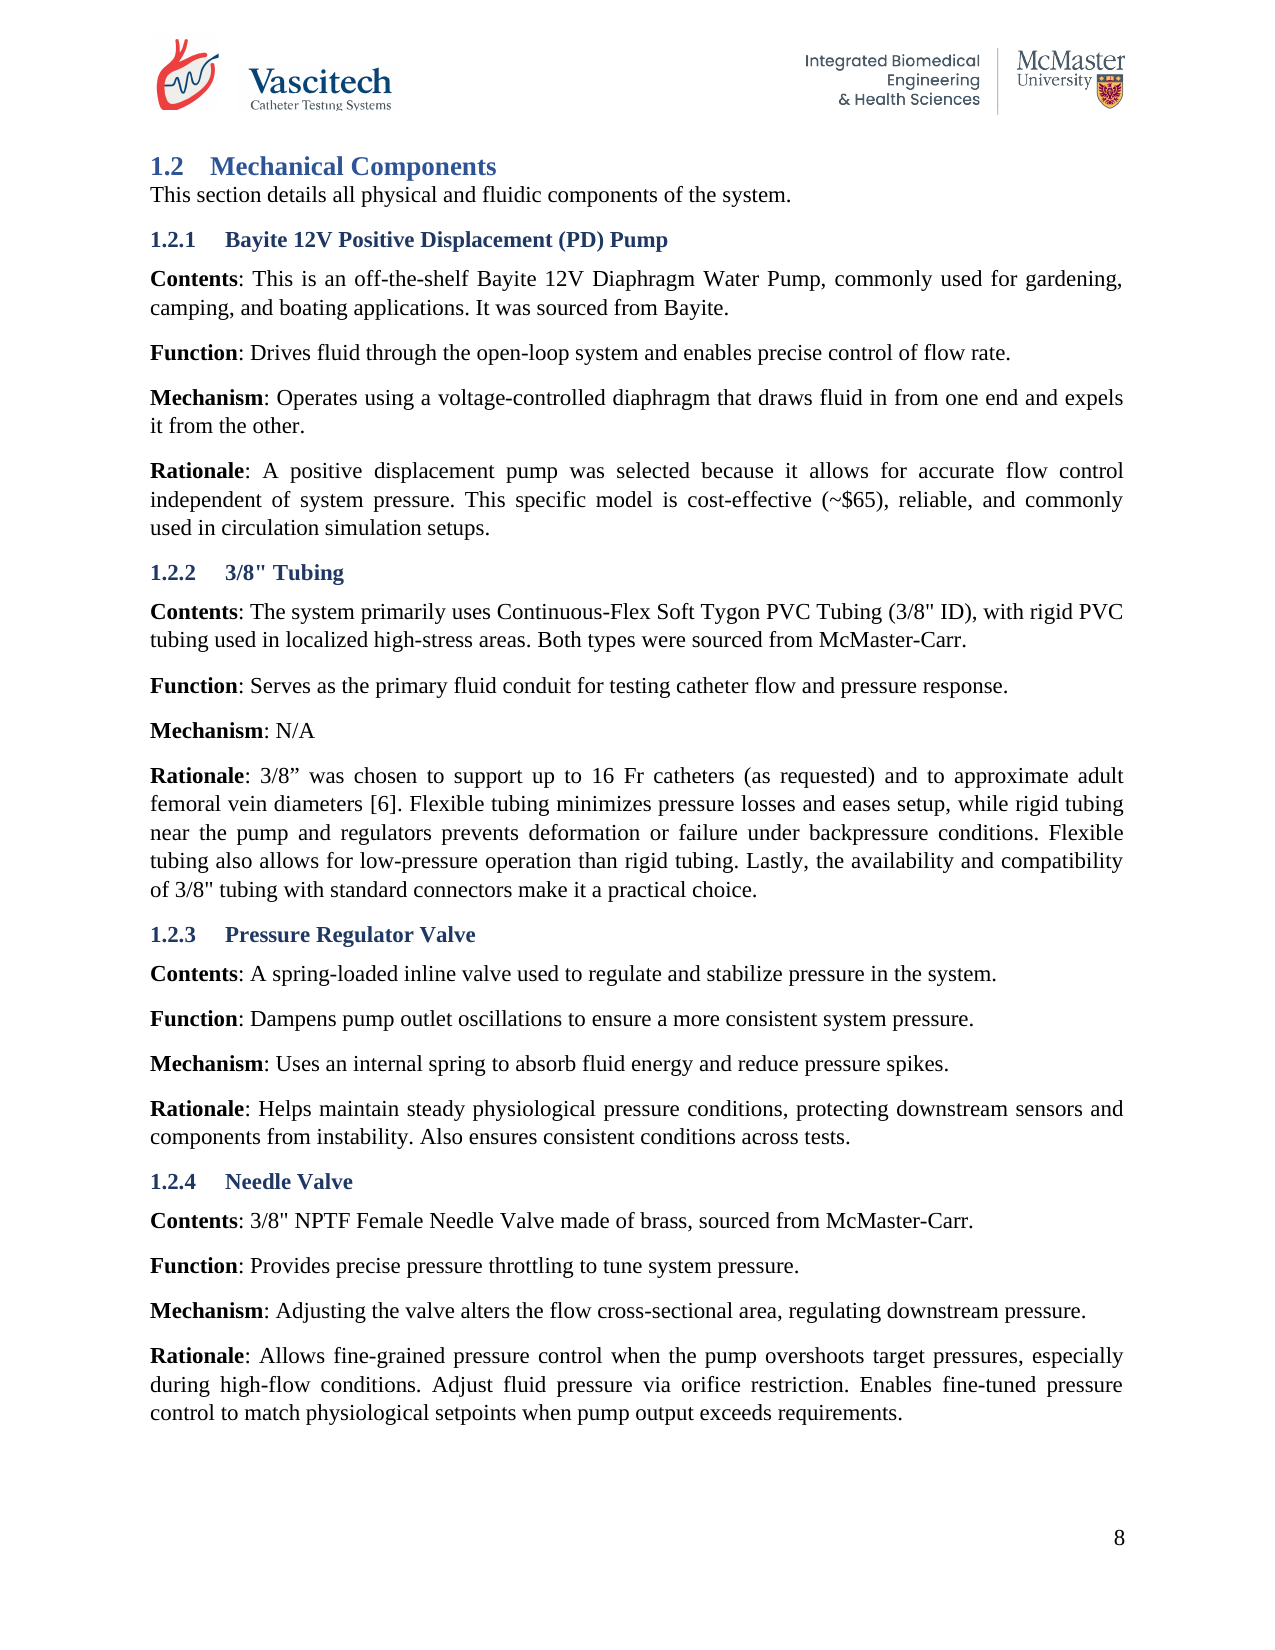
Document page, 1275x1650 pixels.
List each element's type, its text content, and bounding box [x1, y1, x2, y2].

text Mechanism: Operates using a voltage-controlled diaphragm that draws fluid in from one end and expels it from the other. [150, 384, 1125, 438]
subtitle 3/8" Tubing [150, 559, 1125, 586]
text Mechanism: Adjusting the valve alters the flow cross-sectional area, regulating downstream pressure. [150, 1297, 1125, 1324]
text Function: Provides precise pressure throttling to tune system pressure. [150, 1252, 1125, 1279]
text Mechanism: N/A [150, 717, 1125, 743]
text Function: Drives fluid through the open-loop system and enables precise control of flow rate. [150, 339, 1125, 365]
text Contents: 3/8" NPTF Female Needle Valve made of brass, sourced from McMaster-Carr. [150, 1207, 1125, 1234]
text Contents: This is an off-the-shelf Bayite 12V Diaphragm Water Pump, commonly used for gardening, camping, and boating applications. It was sourced from Bayite. [150, 265, 1125, 320]
text Function: Dampens pump outlet oscillations to ensure a more consistent system pressure. [150, 1005, 1125, 1031]
text This section details all physical and fluidic components of the system. [150, 181, 1125, 207]
subtitle Needle Valve [150, 1168, 1125, 1195]
picture [806, 48, 1125, 115]
text Rationale: Helps maintain steady physiological pressure conditions, protecting downstream sensors and components from instability. Also ensures consistent conditions across tests. [150, 1095, 1125, 1150]
text Mechanism: Uses an internal spring to absorb fluid energy and reduce pressure spikes. [150, 1050, 1125, 1076]
text Contents: A spring-loaded inline valve used to regulate and stabilize pressure in the system. [150, 959, 1125, 986]
subtitle Mechanical Components [150, 150, 1125, 181]
picture [150, 34, 223, 114]
text Rationale: A positive displacement pump was selected because it allows for accurate flow control independent of system pressure. This specific model is cost-effective (~$65), reliable, and commonly used in circulation simulation setups. [150, 457, 1125, 541]
subtitle Bayite 12V Positive Displacement (PD) Pump [150, 226, 1125, 253]
text Rationale: Allows fine-grained pressure control when the pump overshoots target pressures, especially during high-flow conditions. Adjust fluid pressure via orifice restriction. Enables fine-tuned pressure control to match physiological setpoints when pump output exceeds requirements. [150, 1343, 1125, 1426]
text Function: Serves as the primary fluid conduit for testing catheter flow and pressure response. [150, 672, 1125, 698]
subtitle Pressure Regulator Valve [150, 921, 1125, 947]
picture [236, 63, 403, 114]
text Contents: The system primarily uses Continuous-Flex Soft Tygon PVC Tubing (3/8" ID), with rigid PVC tubing used in localized high-stress areas. Both types were sourced from McMaster-Carr. [150, 598, 1125, 653]
text Rationale: 3/8” was chosen to support up to 16 Fr catheters (as requested) and to approximate adult femoral vein diameters [6]. Flexible tubing minimizes pressure losses and eases setup, while rigid tubing near the pump and regulators prevents deformation or failure under backpressure conditions. Flexible tubing also allows for low-pressure operation than rigid tubing. Lastly, the availability and compatibility of 3/8" tubing with standard connectors make it a practical choice. [150, 762, 1125, 902]
